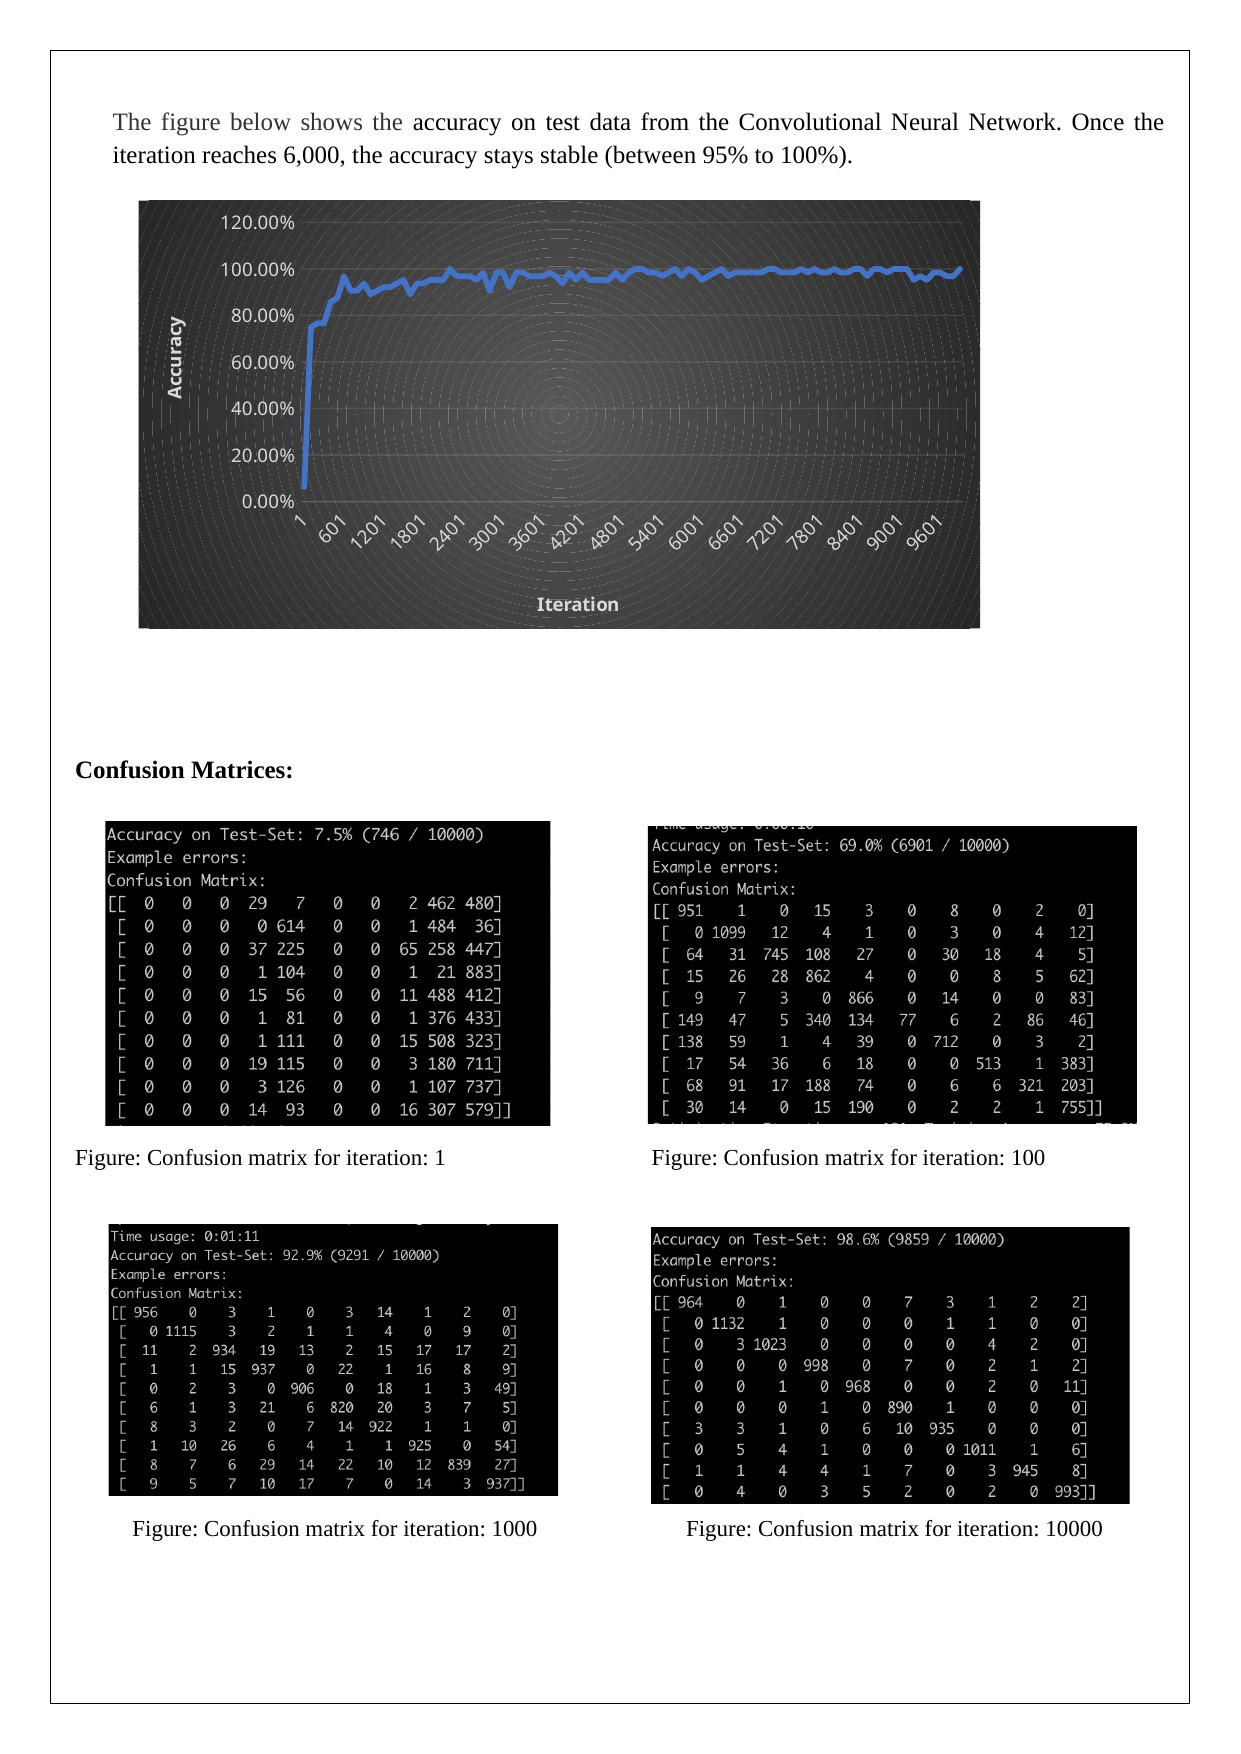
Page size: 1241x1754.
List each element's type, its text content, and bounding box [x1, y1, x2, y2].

picture [651, 1227, 1130, 1504]
text Confusion Matrices: [75, 755, 1165, 784]
picture [105, 821, 551, 1126]
text Figure: Confusion matrix for iteration: 1000 Figure: Confusion matrix for iteration: 10000 [75, 1515, 1165, 1541]
picture [647, 826, 1137, 1124]
text Figure: Confusion matrix for iteration: 1 Figure: Confusion matrix for iteration: 100 [75, 1117, 1165, 1170]
text The figure below shows the accuracy on test data from the Convolutional Neural Network. Once the iteration reaches 6,000, the accuracy stays stable (between 95% to 100%). [112, 107, 1165, 169]
picture [108, 1224, 559, 1496]
